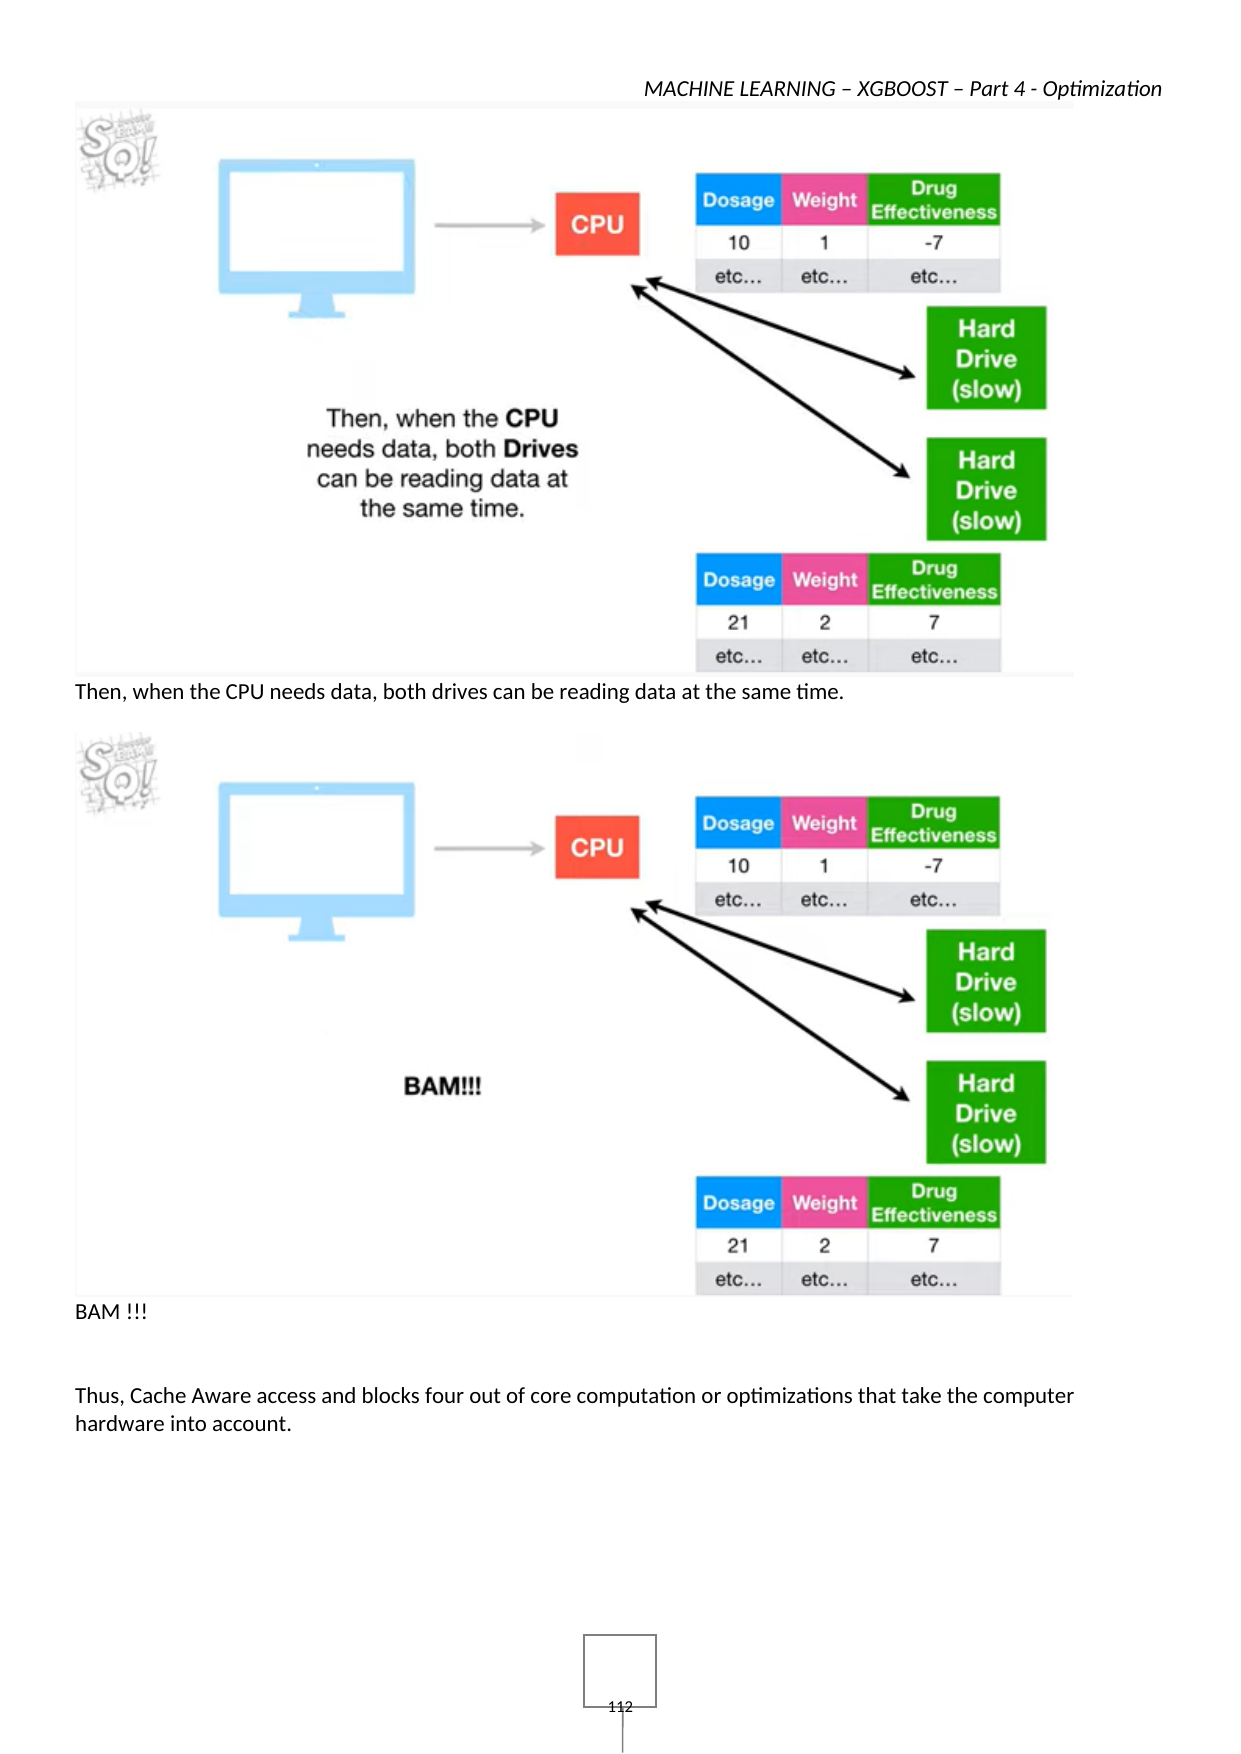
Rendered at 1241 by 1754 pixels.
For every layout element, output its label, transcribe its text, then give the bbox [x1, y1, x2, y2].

picture [75, 101, 1074, 677]
text Thus, Cache Aware access and blocks four out of core computation or optimizations that take the computer hardware into account. [75, 1381, 1165, 1437]
text Then, when the CPU needs data, both drives can be reading data at the same time. [75, 677, 1165, 705]
picture [75, 732, 1072, 1297]
text BAM !!! [75, 1297, 1165, 1325]
